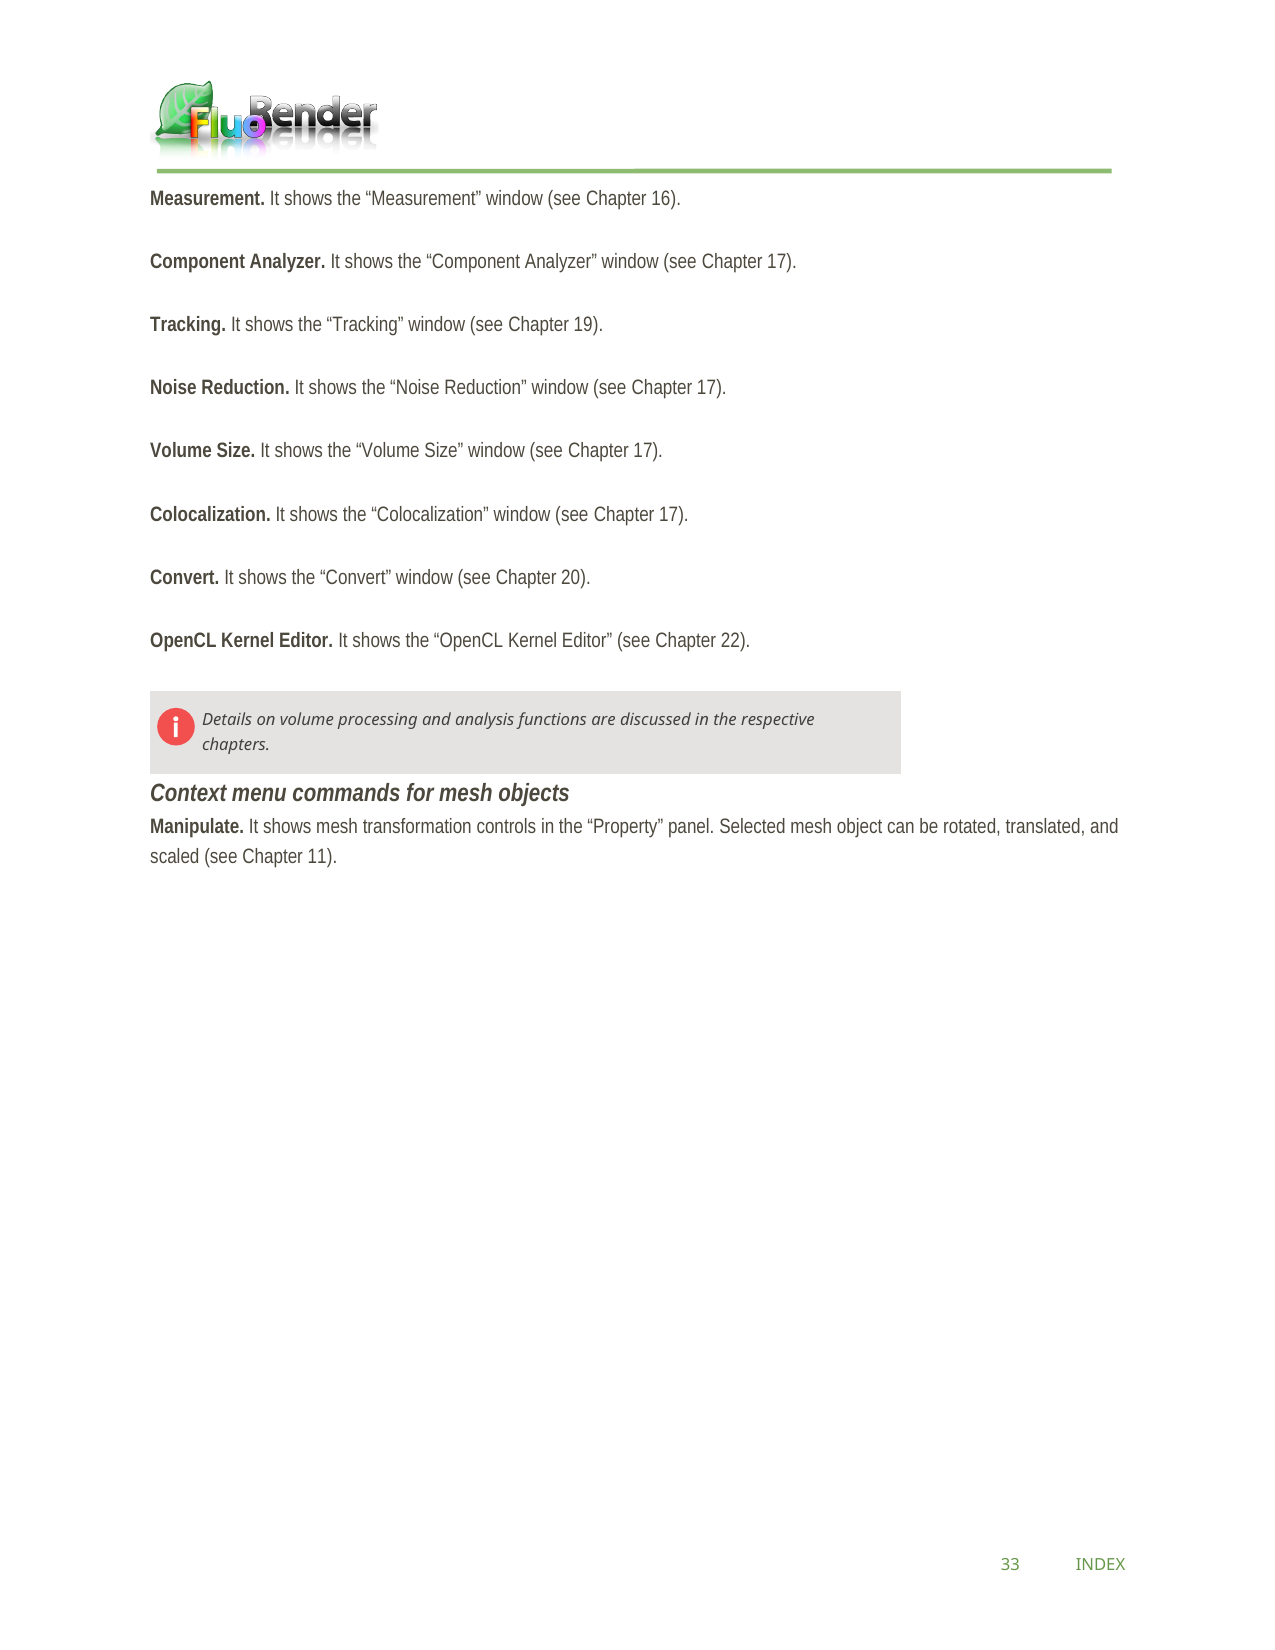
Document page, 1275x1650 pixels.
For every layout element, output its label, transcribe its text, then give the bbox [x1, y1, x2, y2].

text Volume Size. It shows the “Volume Size” window (see Chapter 17). [150, 438, 1125, 462]
table_header [150, 691, 202, 774]
picture [150, 75, 379, 162]
text Colocalization. It shows the “Colocalization” window (see Chapter 17). [150, 502, 1125, 526]
subtitle Context menu commands for mesh objects [150, 778, 1125, 807]
text Measurement. It shows the “Measurement” window (see Chapter 16). [150, 185, 1125, 209]
text Tracking. It shows the “Tracking” window (see Chapter 19). [150, 312, 1125, 336]
text Noise Reduction. It shows the “Noise Reduction” window (see Chapter 17). [150, 375, 1125, 399]
table_header Details on volume processing and analysis functions are discussed in the respective chapters. [202, 691, 901, 774]
text Convert. It shows the “Convert” window (see Chapter 20). [150, 565, 1125, 589]
text Manipulate. It shows mesh transformation controls in the “Property” panel. Selected mesh object can be rotated, translated, and scaled (see Chapter 11). [150, 814, 1125, 868]
text OpenCL Kernel Editor. It shows the “OpenCL Kernel Editor” (see Chapter 22). [150, 628, 1125, 652]
text Component Analyzer. It shows the “Component Analyzer” window (see Chapter 17). [150, 249, 1125, 273]
